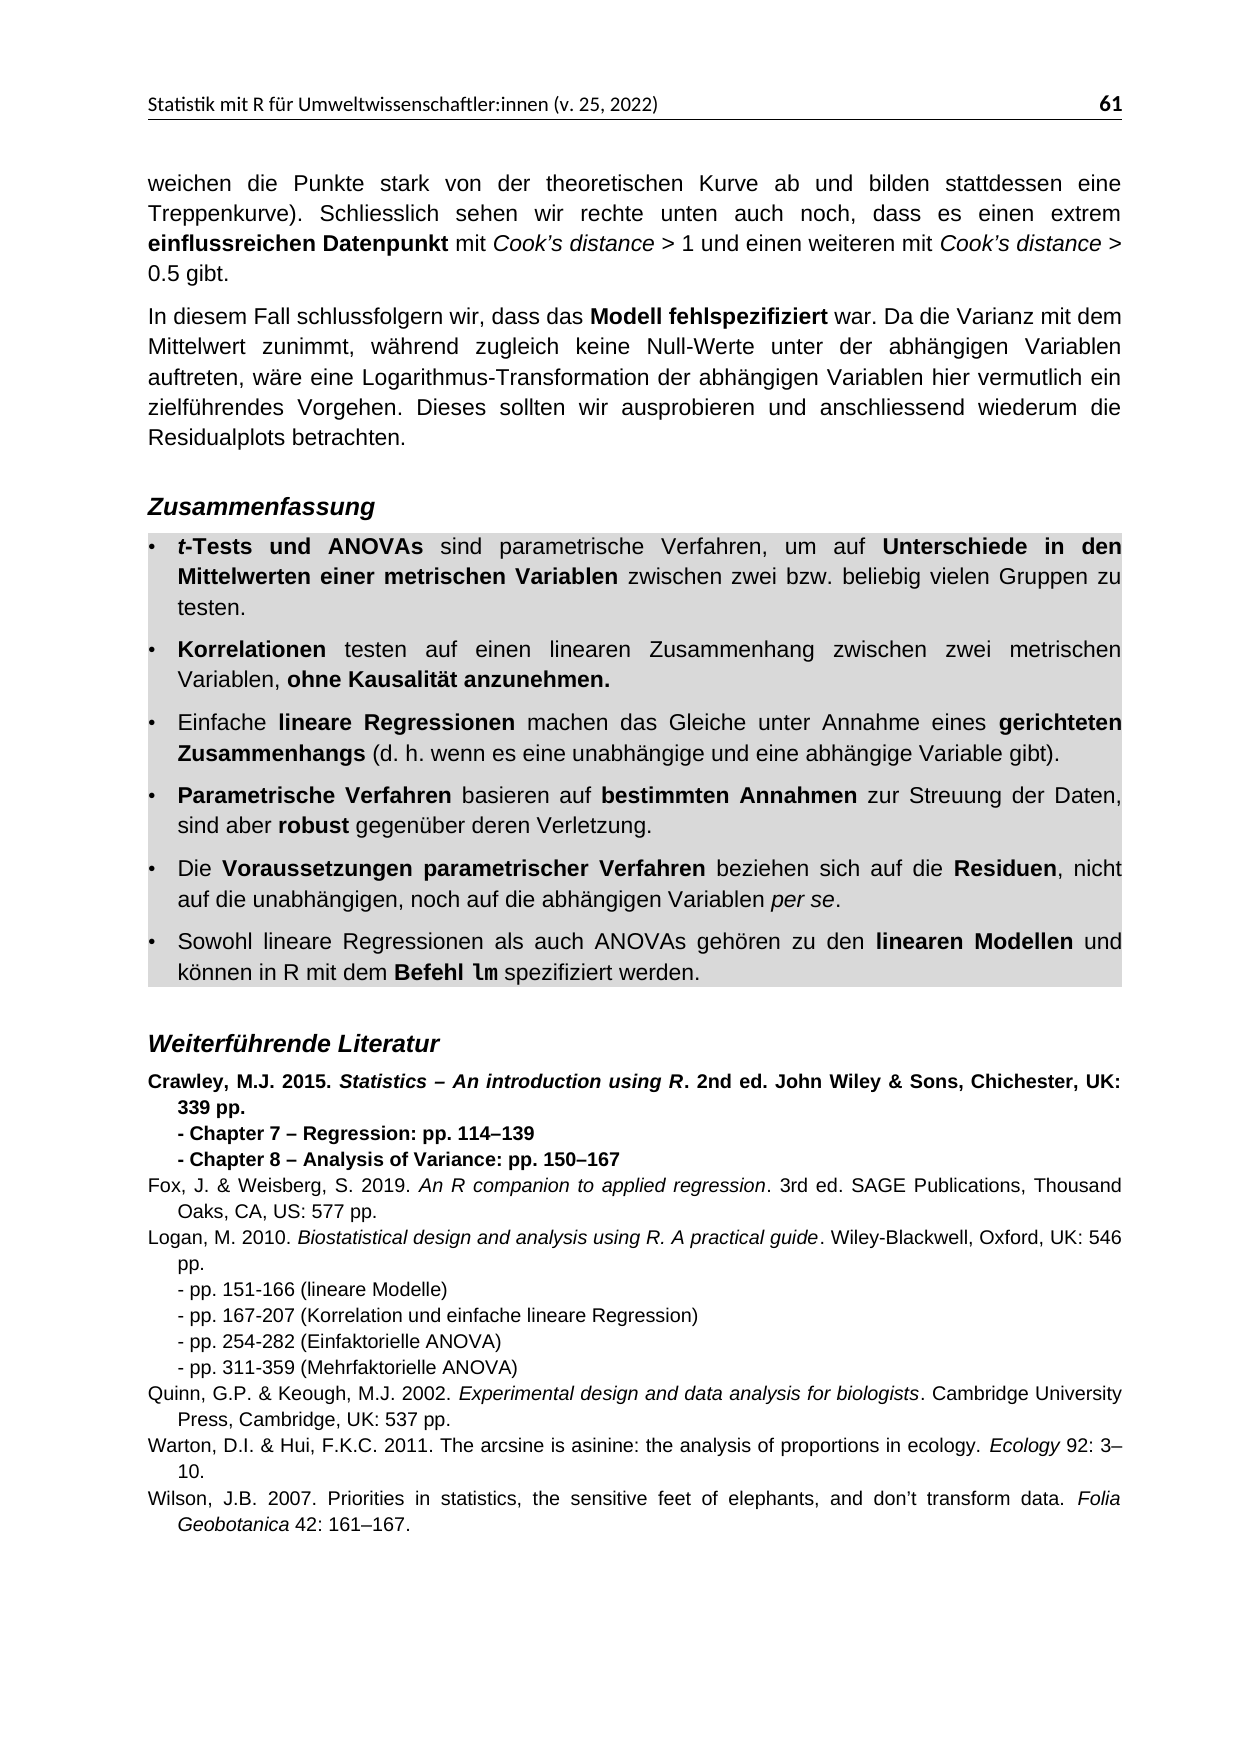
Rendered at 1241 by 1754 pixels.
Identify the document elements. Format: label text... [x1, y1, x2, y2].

list Die Voraussetzungen parametrischer Verfahren beziehen sich auf die Residuen, nicht auf die unabhängigen, noch auf die abhängigen Variablen per se. [148, 855, 1122, 912]
list Parametrische Verfahren basieren auf bestimmten Annahmen zur Streuung der Daten, sind aber robust gegenüber deren Verletzung. [148, 782, 1122, 839]
list Korrelationen testen auf einen linearen Zusammenhang zwischen zwei metrischen Variablen, ohne Kausalität anzunehmen. [148, 636, 1122, 693]
list Einfache lineare Regressionen machen das Gleiche unter Annahme eines gerichteten Zusammenhangs (d. h. wenn es eine unabhängige und eine abhängige Variable gibt). [148, 709, 1122, 766]
text Warton, D.I. & Hui, F.K.C. 2011. The arcsine is asinine: the analysis of proportions in ecology. Ecology 92: 3–10. [148, 1434, 1122, 1483]
text In diesem Fall schlussfolgern wir, dass das Modell fehlspezifiziert war. Da die Varianz mit dem Mittelwert zunimmt, während zugleich keine Null-Werte unter der abhängigen Variablen auftreten, wäre eine Logarithmus-Transformation der abhängigen Variablen hier vermutlich ein zielführendes Vorgehen. Dieses sollten wir ausprobieren und anschliessend wiederum die Residualplots betrachten. [148, 303, 1122, 450]
text Fox, J. & Weisberg, S. 2019. An R companion to applied regression. 3rd ed. SAGE Publications, Thousand Oaks, CA, US: 577 pp. [148, 1174, 1122, 1223]
list Sowohl lineare Regressionen als auch ANOVAs gehören zu den linearen Modellen und können in R mit dem Befehl lm spezifiziert werden. [148, 928, 1122, 987]
text Crawley, M.J. 2015. Statistics – An introduction using R. 2nd ed. John Wiley & Sons, Chichester, UK: 339 pp. [148, 1070, 1122, 1118]
text - pp. 151-166 (lineare Modelle) [177, 1278, 1122, 1301]
subtitle Weiterführende Literatur [148, 1028, 1122, 1057]
text - pp. 311-359 (Mehrfaktorielle ANOVA) [177, 1356, 1122, 1379]
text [148, 170, 1122, 287]
text - pp. 167-207 (Korrelation und einfache lineare Regression) [177, 1304, 1122, 1327]
subtitle Zusammenfassung [148, 492, 1122, 520]
text Wilson, J.B. 2007. Priorities in statistics, the sensitive feet of elephants, and don’t transform data. Folia Geobotanica 42: 161–167. [148, 1486, 1122, 1535]
text - Chapter 7 – Regression: pp. 114–139 [177, 1122, 1122, 1144]
text - pp. 254-282 (Einfaktorielle ANOVA) [177, 1330, 1122, 1353]
text Quinn, G.P. & Keough, M.J. 2002. Experimental design and data analysis for biologists. Cambridge University Press, Cambridge, UK: 537 pp. [148, 1382, 1122, 1431]
list t-Tests und ANOVAs sind parametrische Verfahren, um auf Unterschiede in den Mittelwerten einer metrischen Variablen zwischen zwei bzw. beliebig vielen Gruppen zu testen. [148, 533, 1122, 620]
text Logan, M. 2010. Biostatistical design and analysis using R. A practical guide. Wiley-Blackwell, Oxford, UK: 546 pp. [148, 1226, 1122, 1275]
text - Chapter 8 – Analysis of Variance: pp. 150–167 [177, 1148, 1122, 1171]
